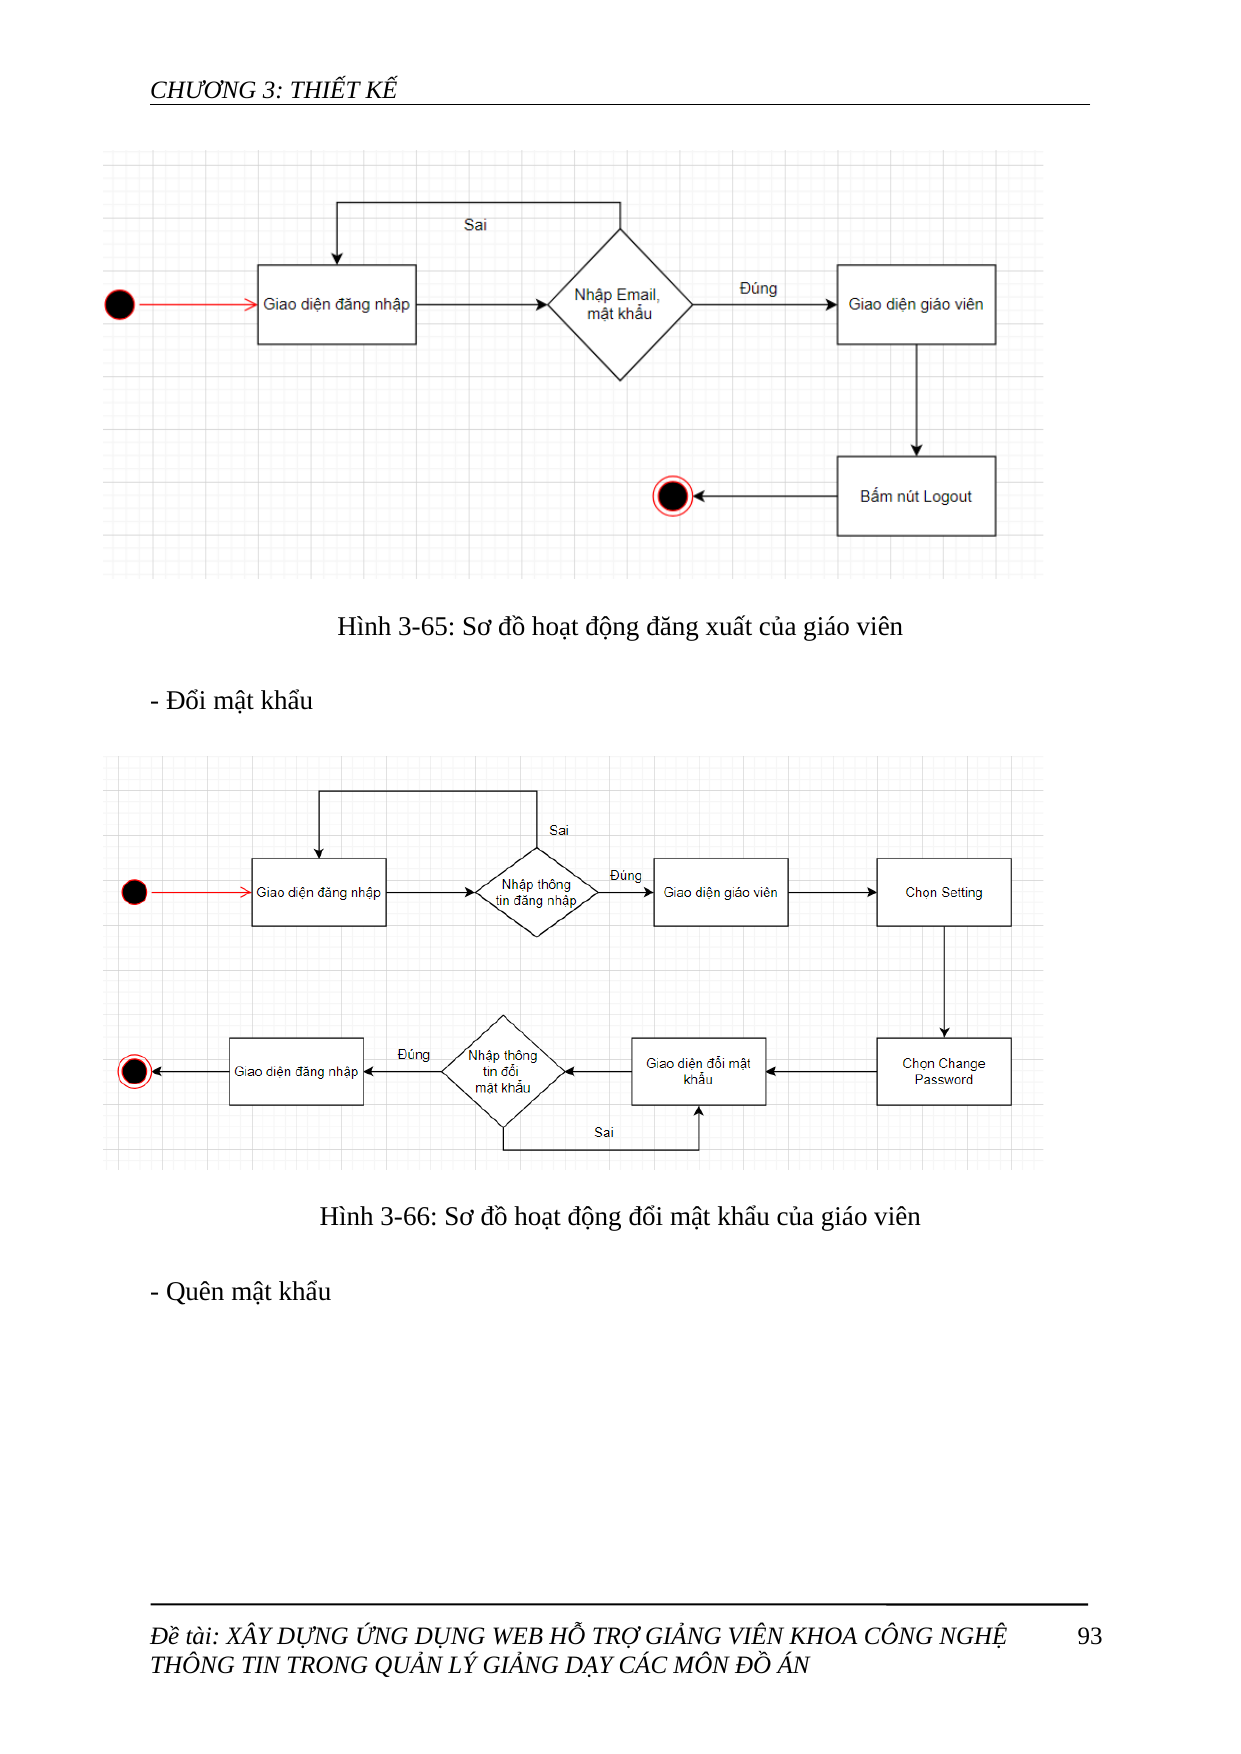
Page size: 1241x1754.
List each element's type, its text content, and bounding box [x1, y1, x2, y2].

text Hình 3-66: Sơ đồ hoạt động đổi mật khẩu của giáo viên [150, 1200, 1090, 1232]
picture [103, 150, 1044, 579]
text - Đổi mật khẩu [103, 684, 1090, 716]
text Hình 3-65: Sơ đồ hoạt động đăng xuất của giáo viên [150, 609, 1090, 641]
picture [103, 756, 1044, 1170]
text - Quên mật khẩu [103, 1275, 1090, 1306]
